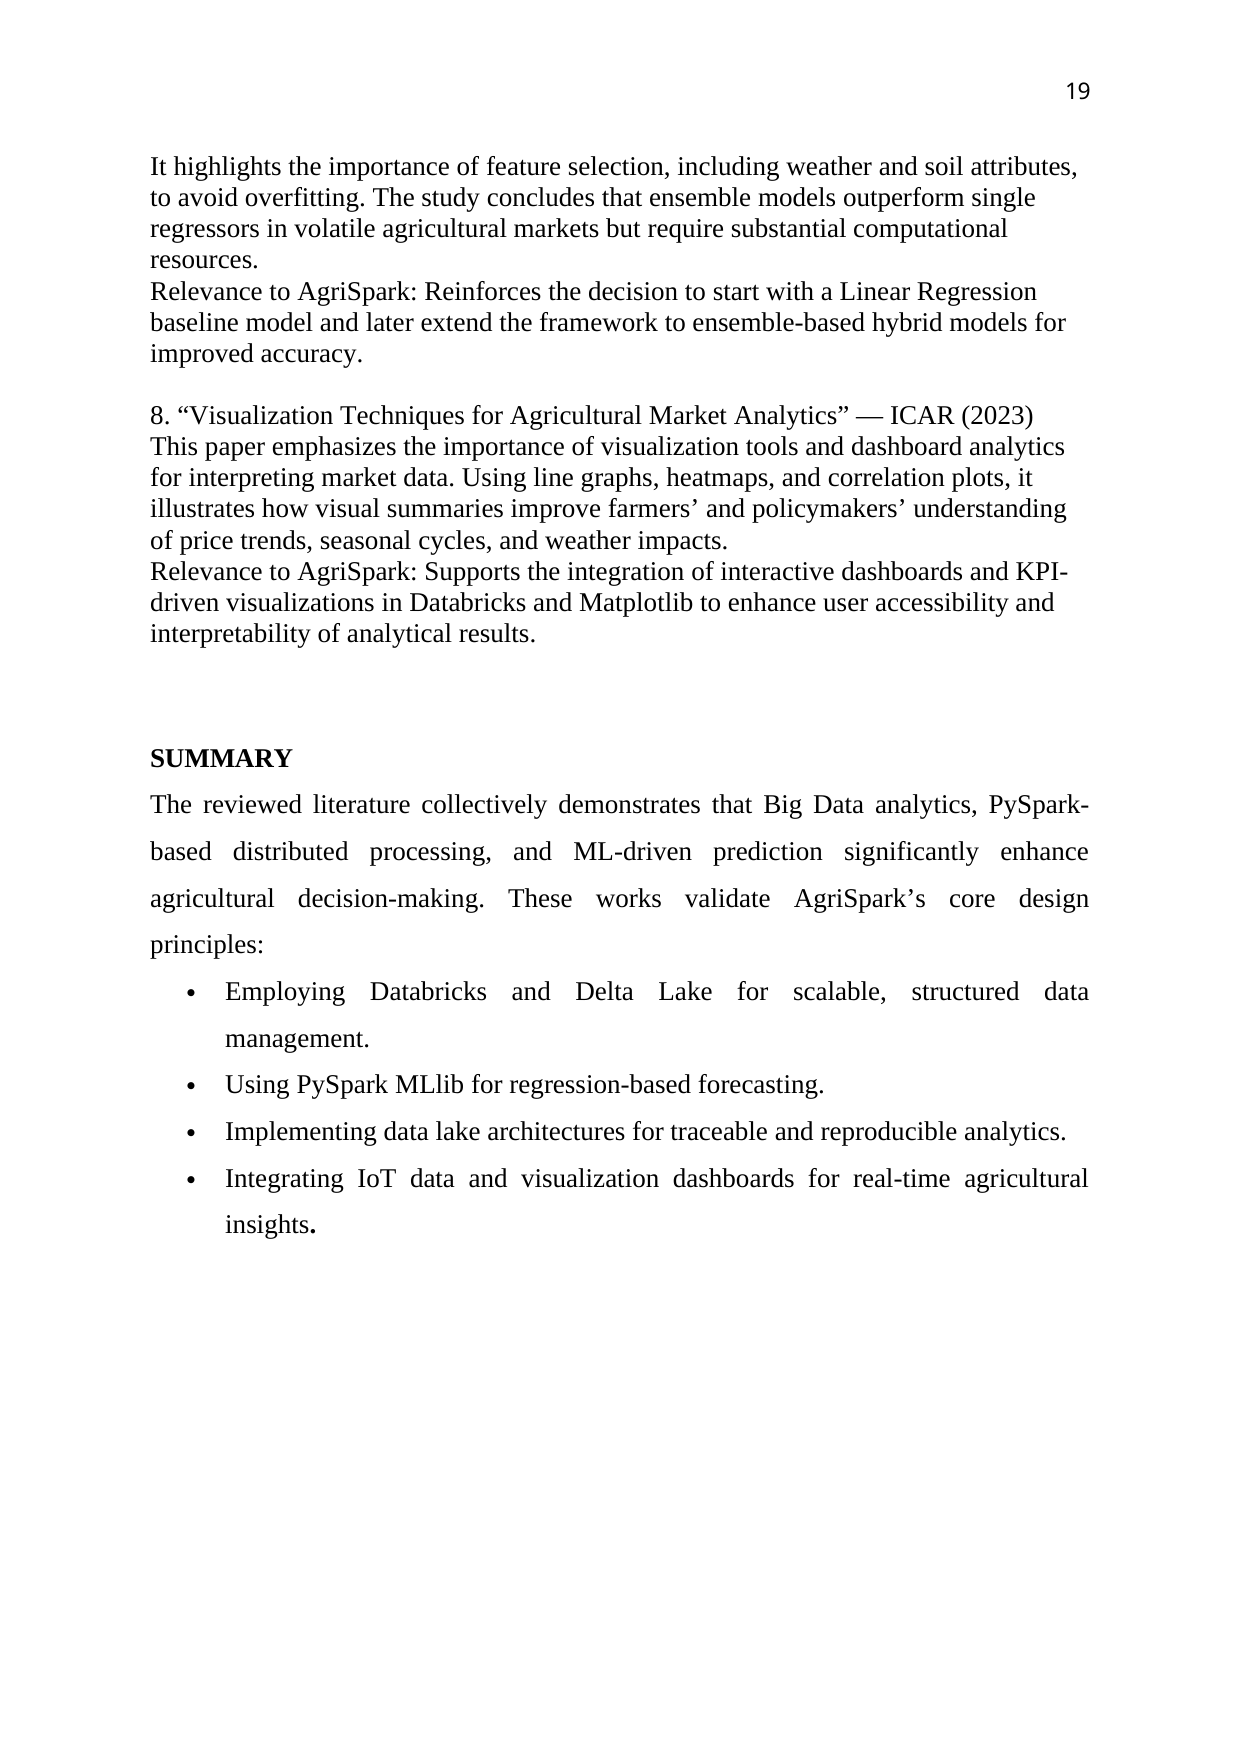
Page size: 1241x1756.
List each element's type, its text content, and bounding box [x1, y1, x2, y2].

subtitle The reviewed literature collectively demonstrates that Big Data analytics, PySpark-based distributed processing, and ML-driven prediction significantly enhance agricultural decision-making. These works validate AgriSpark’s core design principles: [150, 788, 1090, 959]
subtitle Integrating IoT data and visualization dashboards for real-time agricultural insights. [187, 1162, 1090, 1239]
text This paper emphasizes the importance of visualization tools and dashboard analytics for interpreting market data. Using line graphs, heatmaps, and correlation plots, it illustrates how visual summaries improve farmers’ and policymakers’ understanding of price trends, seasonal cycles, and weather impacts. Relevance to AgriSpark: Supports the integration of interactive dashboards and KPI-driven visualizations in Databricks and Matplotlib to enhance user accessibility and interpretability of analytical results. [150, 430, 1090, 648]
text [150, 150, 1090, 368]
subtitle Implementing data lake architectures for traceable and reproducible analytics. [187, 1115, 1090, 1146]
text 8. “Visualization Techniques for Agricultural Market Analytics” — ICAR (2023) [150, 399, 1090, 430]
subtitle Employing Databricks and Delta Lake for scalable, structured data management. [187, 975, 1090, 1053]
subtitle SUMMARY [150, 742, 1090, 773]
subtitle Using PySpark MLlib for regression-based forecasting. [187, 1068, 1090, 1099]
